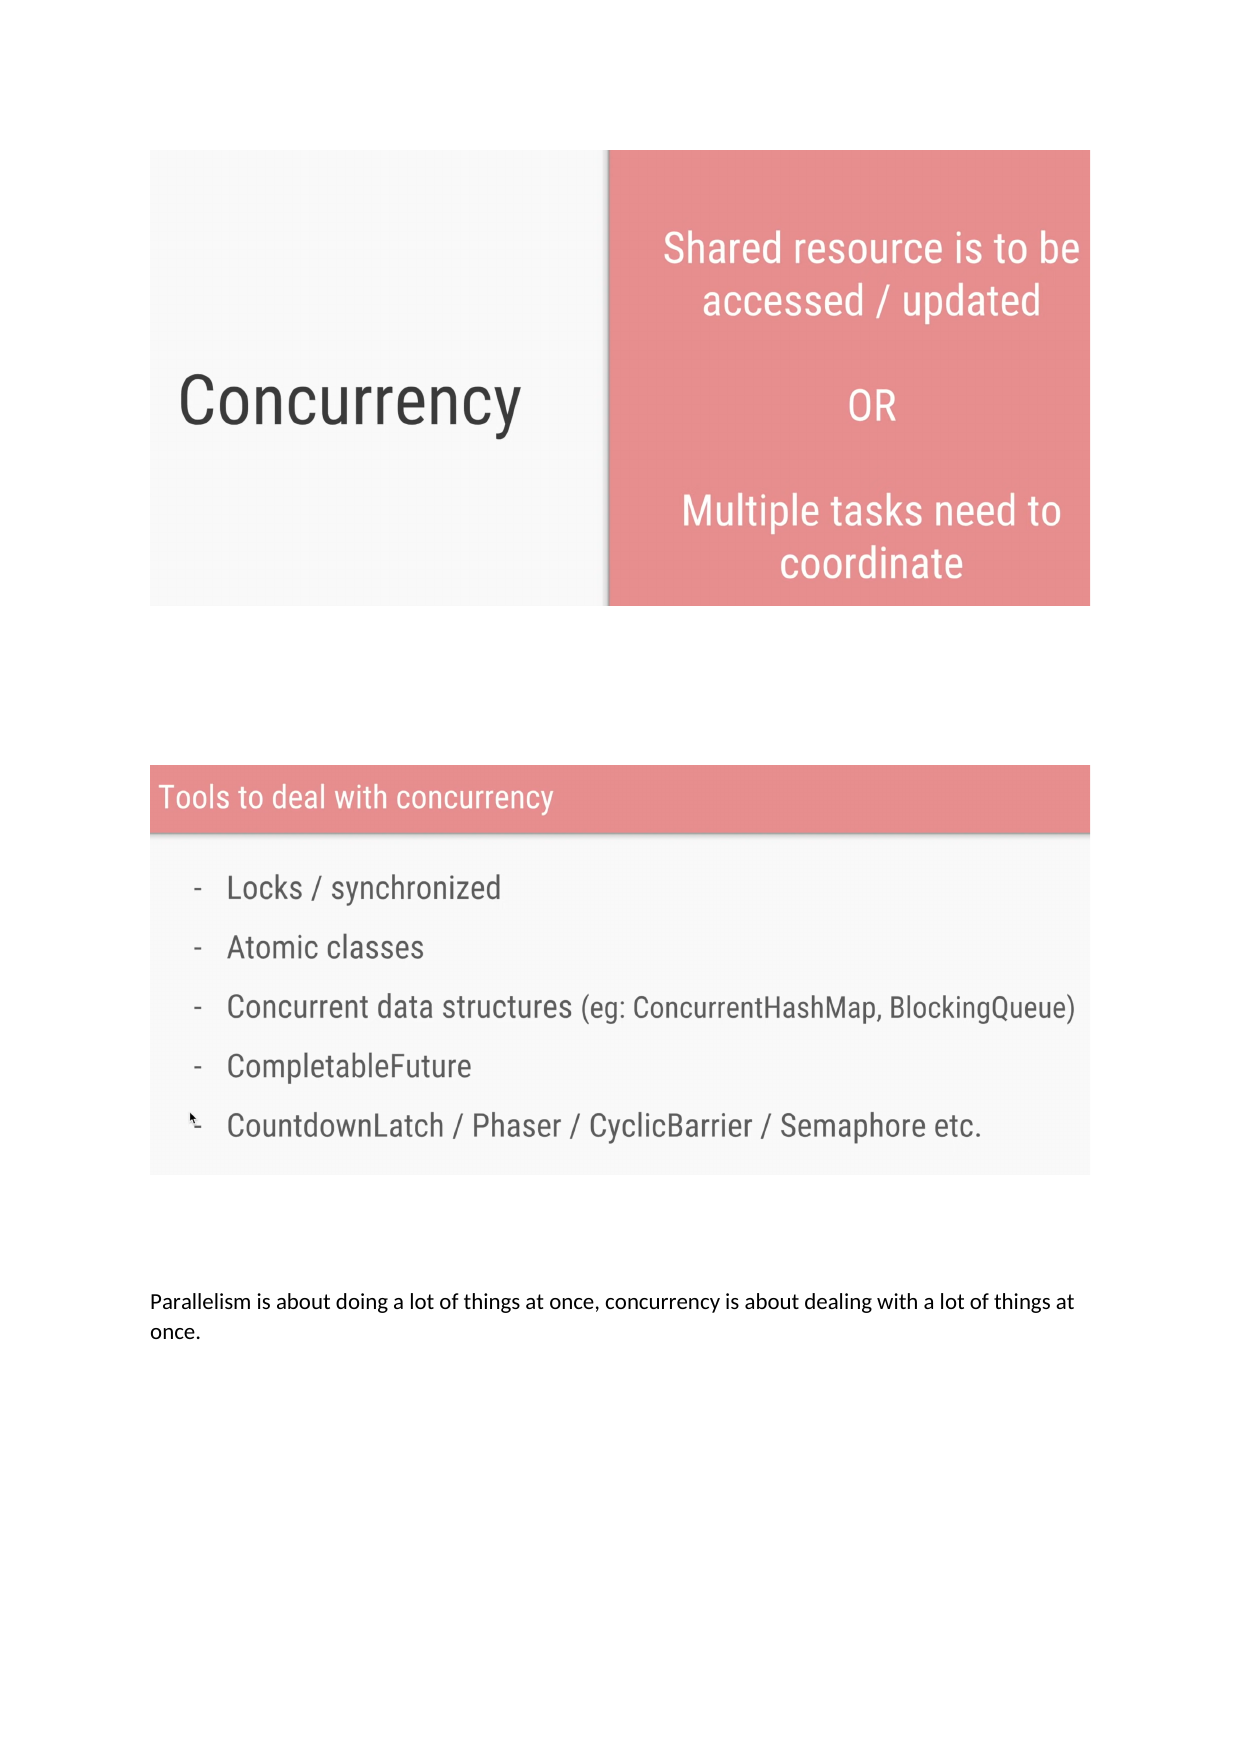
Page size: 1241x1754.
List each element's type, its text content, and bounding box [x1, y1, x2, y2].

picture [150, 765, 1091, 1175]
picture [150, 150, 1091, 606]
text Parallelism is about doing a lot of things at once, concurrency is about dealing with a lot of things at once. [150, 1287, 1090, 1345]
